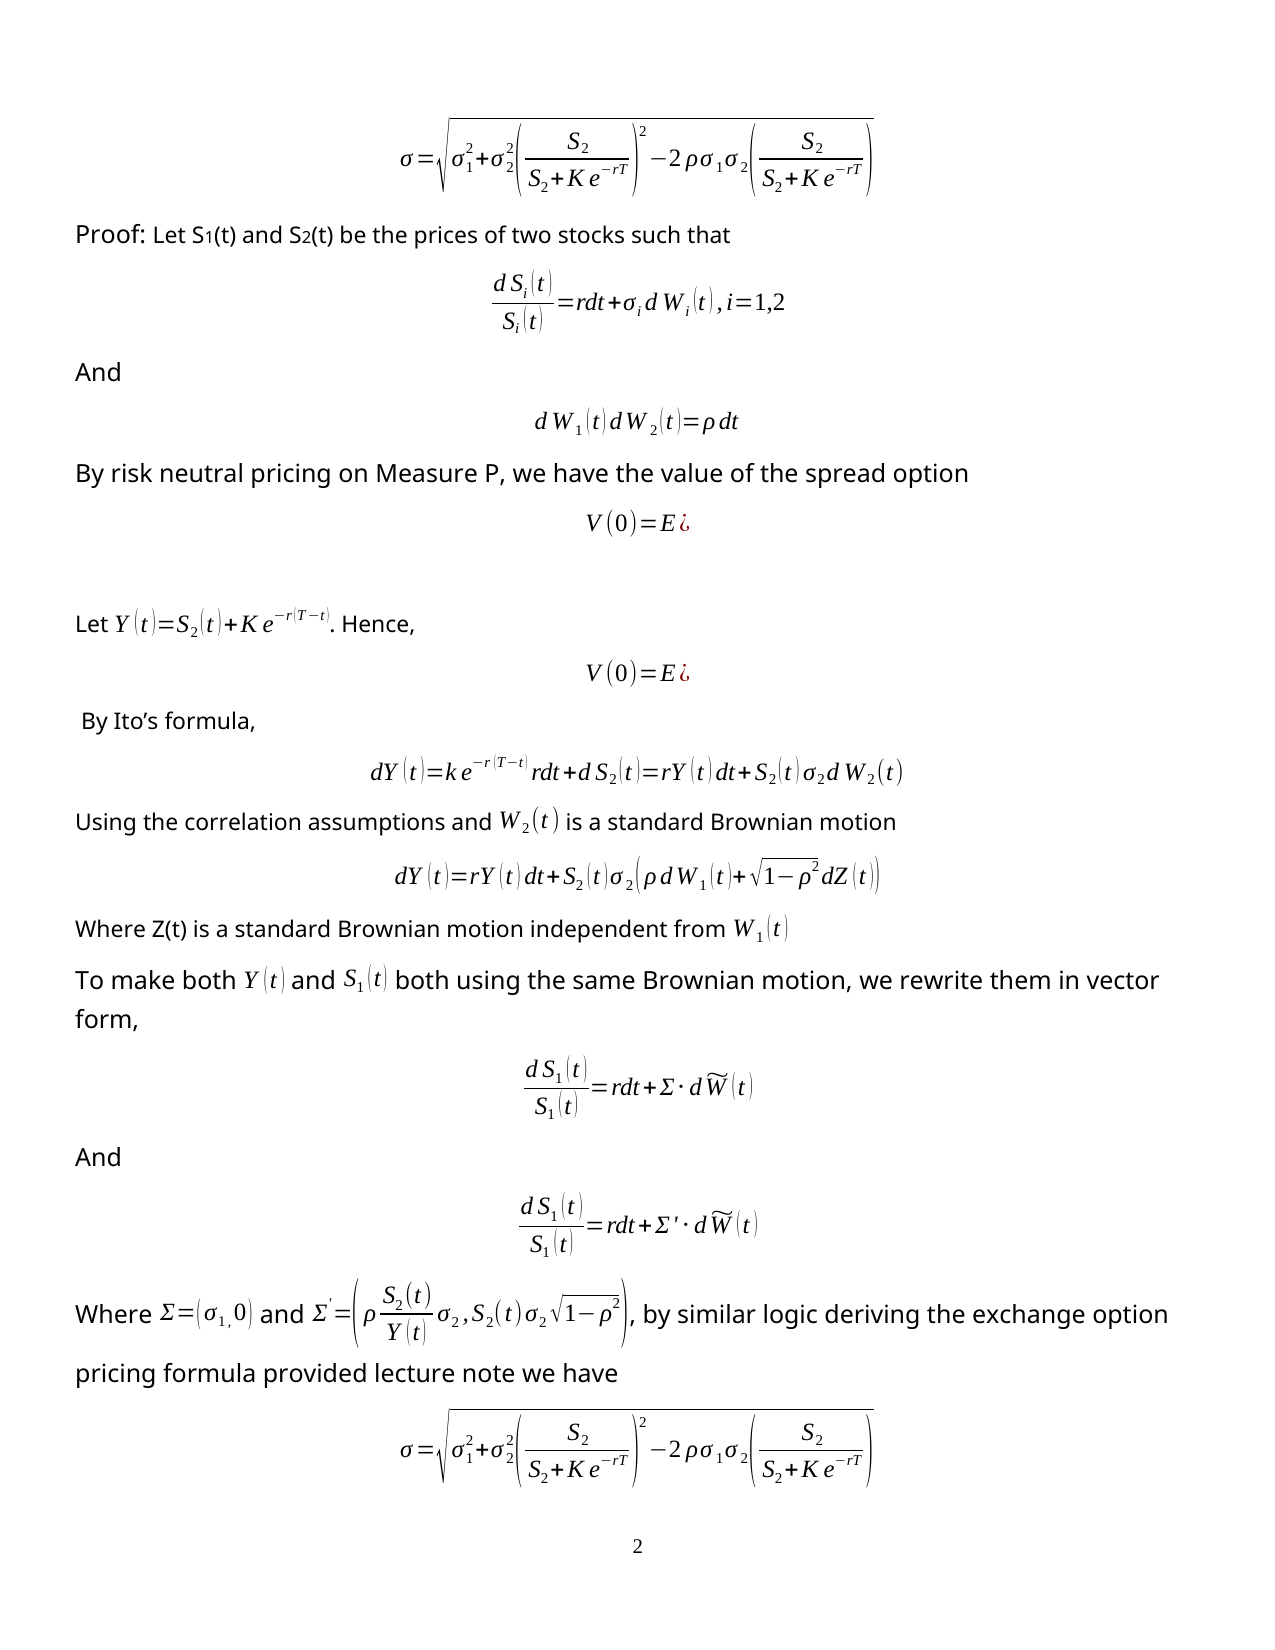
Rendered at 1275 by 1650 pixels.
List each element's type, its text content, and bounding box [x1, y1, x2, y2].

text Where Z(t) is a standard Brownian motion independent from [75, 913, 1200, 946]
text By Ito’s formula, [75, 705, 1200, 736]
text And [75, 354, 1200, 388]
text Where and , by similar logic deriving the exchange option pricing formula provided lecture note we have [75, 1277, 1200, 1390]
text By risk neutral pricing on Measure P, we have the value of the spread option [75, 456, 1200, 490]
text Proof: Let S1(t) and S2(t) be the prices of two stocks such that [75, 217, 1200, 251]
text Let . Hence, [75, 606, 1200, 641]
text And [75, 1140, 1200, 1174]
text To make both and both using the same Brownian motion, we rewrite them in vector form, [75, 963, 1200, 1036]
text Using the correlation assumptions and is a standard Brownian motion [75, 805, 1200, 837]
